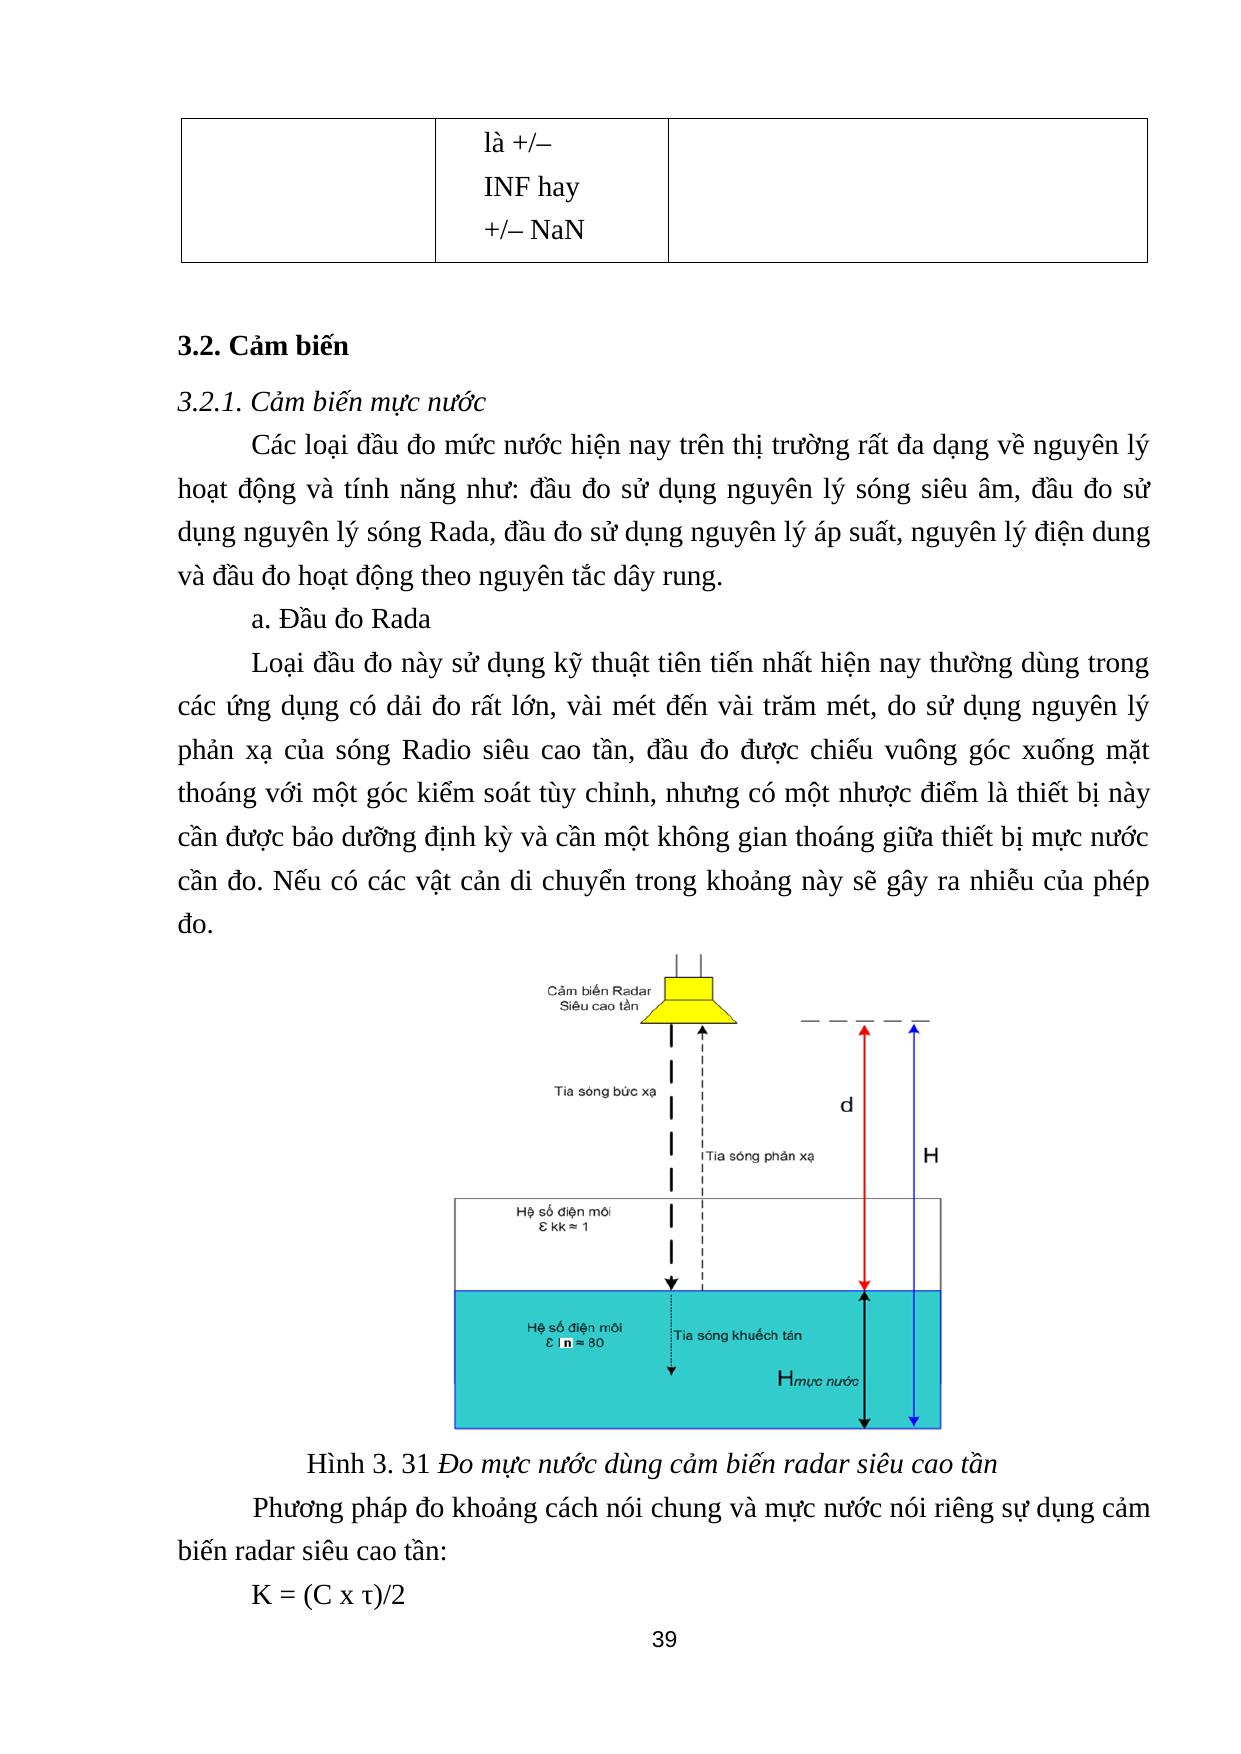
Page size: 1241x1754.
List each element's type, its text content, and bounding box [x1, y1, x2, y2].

text Hình 3. 31 Đo mực nước dùng cảm biến radar siêu cao tần [214, 1446, 1092, 1480]
text a. Đầu đo Rada [177, 601, 1152, 635]
text K = (C x τ)/2 [177, 1577, 1152, 1610]
table_cell 0 [182, 119, 435, 262]
text Cảm biến [177, 328, 1092, 361]
picture [447, 949, 955, 1437]
text Phương pháp đo khoảng cách nói chung và mực nước nói riêng sự dụng cảm biến radar siêu cao tần: [177, 1490, 1152, 1567]
text Cảm biến mực nước [177, 384, 1092, 417]
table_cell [669, 119, 1147, 262]
text Loại đầu đo này sử dụng kỹ thuật tiên tiến nhất hiện nay thường dùng trong các ứng dụng có dải đo rất lớn, vài mét đến vài trăm mét, do sử dụng nguyên lý phản xạ của sóng Radio siêu cao tần, đầu đo được chiếu vuông góc xuống mặt thoáng với một góc kiểm soát tùy chỉnh, nhưng có một nhược điểm là thiết bị này cần được bảo dưỡng định kỳ và cần một không gian thoáng giữa thiết bị mực nước cần đo. Nếu có các vật cản di chuyển trong khoảng này sẽ gây ra nhiễu của phép đo. [177, 645, 1152, 940]
text Các loại đầu đo mức nước hiện nay trên thị trường rất đa dạng về nguyên lý hoạt động và tính năng như: đầu đo sử dụng nguyên lý sóng siêu âm, đầu đo sử dụng nguyên lý sóng Rada, đầu đo sử dụng nguyên lý áp suất, nguyên lý điện dung và đầu đo hoạt động theo nguyên tắc dây rung. [177, 427, 1152, 591]
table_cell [436, 119, 668, 262]
